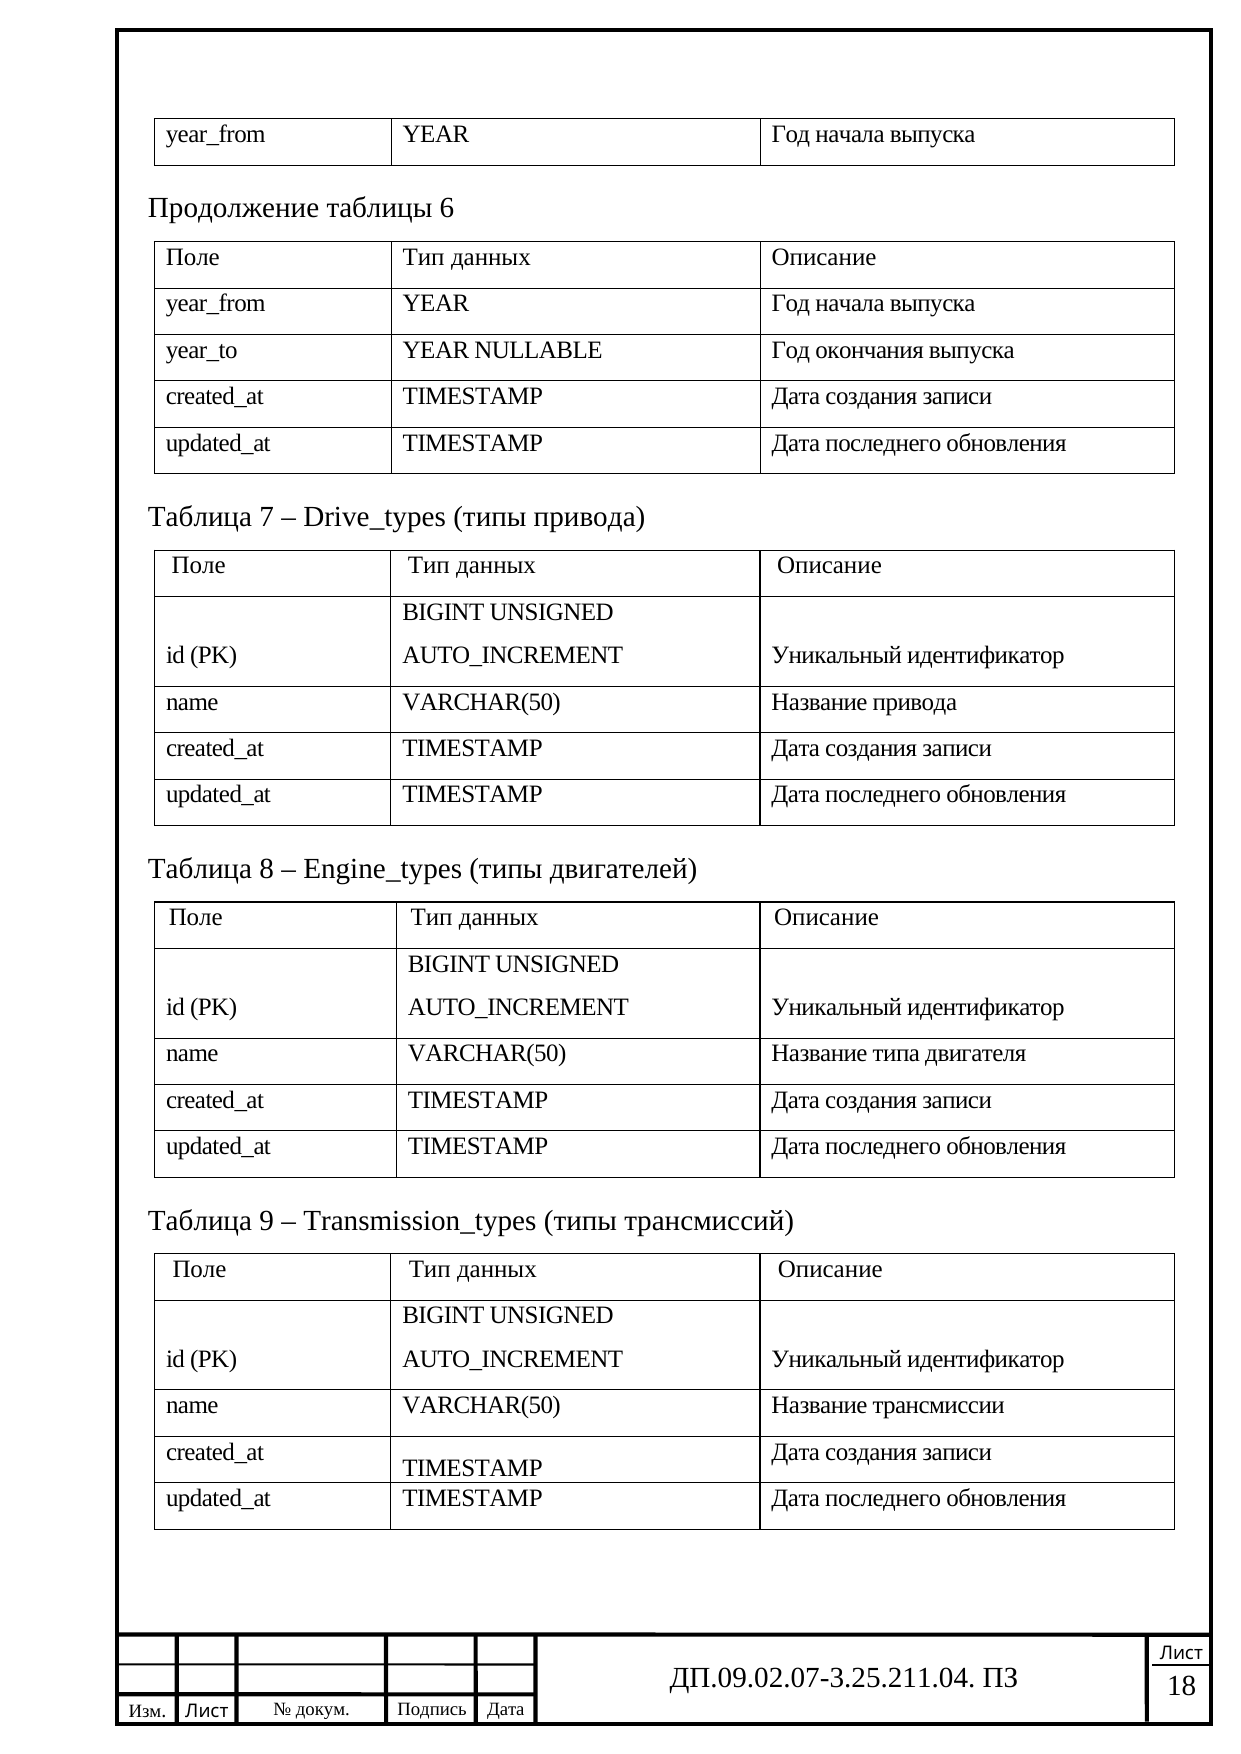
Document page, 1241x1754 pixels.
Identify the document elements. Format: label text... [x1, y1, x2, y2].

table_cell year_from [155, 289, 391, 334]
table_header Описание [761, 242, 1174, 287]
table_cell TIMESTAMP [391, 1437, 759, 1482]
table_cell BIGINT UNSIGNED AUTO_INCREMENT [397, 949, 759, 1037]
table_cell Дата последнего обновления [761, 780, 1174, 825]
table_header Тип данных [391, 551, 759, 596]
table_cell VARCHAR(50) [397, 1039, 759, 1084]
table_cell YEAR [392, 119, 760, 164]
table_cell updated_at [155, 428, 391, 473]
table_cell Название трансмиссии [761, 1390, 1174, 1436]
table_header Поле [155, 1254, 390, 1299]
table_cell created_at [155, 381, 391, 427]
table_cell YEAR NULLABLE [392, 335, 760, 380]
table_cell year_from [155, 119, 391, 164]
table_header Описание [761, 903, 1174, 948]
table_header Поле [155, 242, 391, 287]
table_cell Год окончания выпуска [761, 335, 1174, 380]
table_cell Дата создания записи [761, 733, 1174, 778]
table_cell created_at [155, 1085, 396, 1130]
table_cell updated_at [155, 780, 390, 825]
table_cell year_to [155, 335, 391, 380]
table_cell name [155, 687, 390, 732]
table_cell Дата последнего обновления [761, 1131, 1174, 1177]
table_cell name [155, 1039, 396, 1084]
table_cell updated_at [155, 1131, 396, 1177]
table_cell id (PK) [155, 949, 396, 1037]
table_cell VARCHAR(50) [391, 687, 759, 732]
table_header Описание [761, 1254, 1174, 1299]
table_header Тип данных [392, 242, 760, 287]
table_cell BIGINT UNSIGNED AUTO_INCREMENT [391, 597, 759, 686]
table_header Описание [761, 551, 1174, 596]
table_cell TIMESTAMP [397, 1131, 759, 1177]
table_header Тип данных [397, 903, 759, 948]
table_cell Год начала выпуска [761, 289, 1174, 334]
table_cell Уникальный идентификатор [761, 597, 1174, 686]
table_cell created_at [155, 1437, 390, 1482]
table_cell VARCHAR(50) [391, 1390, 759, 1436]
table_cell TIMESTAMP [397, 1085, 759, 1130]
table_cell Дата последнего обновления [761, 1483, 1174, 1528]
text Таблица 9 – Transmission_types (типы трансмиссий) [148, 1203, 1152, 1236]
table_cell YEAR [392, 289, 760, 334]
table_cell Дата создания записи [761, 381, 1174, 427]
table_cell TIMESTAMP [391, 780, 759, 825]
table_cell id (PK) [155, 597, 390, 686]
table_cell Дата создания записи [761, 1437, 1174, 1482]
table_cell Название привода [761, 687, 1174, 732]
table_cell TIMESTAMP [392, 381, 760, 427]
table_cell id (PK) [155, 1301, 390, 1389]
table_cell TIMESTAMP [392, 428, 760, 473]
text Таблица 7 – Drive_types (типы привода) [148, 499, 1152, 533]
table_cell created_at [155, 733, 390, 778]
table_cell updated_at [155, 1483, 390, 1528]
table_cell TIMESTAMP [391, 733, 759, 778]
table_cell Уникальный идентификатор [761, 1301, 1174, 1389]
table_cell Дата создания записи [761, 1085, 1174, 1130]
table_header Поле [155, 551, 390, 596]
table_header Тип данных [391, 1254, 759, 1299]
table_cell name [155, 1390, 390, 1436]
table_header Поле [155, 903, 396, 948]
table_cell BIGINT UNSIGNED AUTO_INCREMENT [391, 1301, 759, 1389]
table_cell Уникальный идентификатор [761, 949, 1174, 1037]
table_cell Название типа двигателя [761, 1039, 1174, 1084]
table_cell TIMESTAMP [391, 1483, 759, 1528]
table_cell Год начала выпуска [761, 119, 1174, 164]
table_cell Дата последнего обновления [761, 428, 1174, 473]
text Таблица 8 – Engine_types (типы двигателей) [148, 851, 1152, 884]
text Продолжение таблицы 6 [148, 191, 1181, 224]
